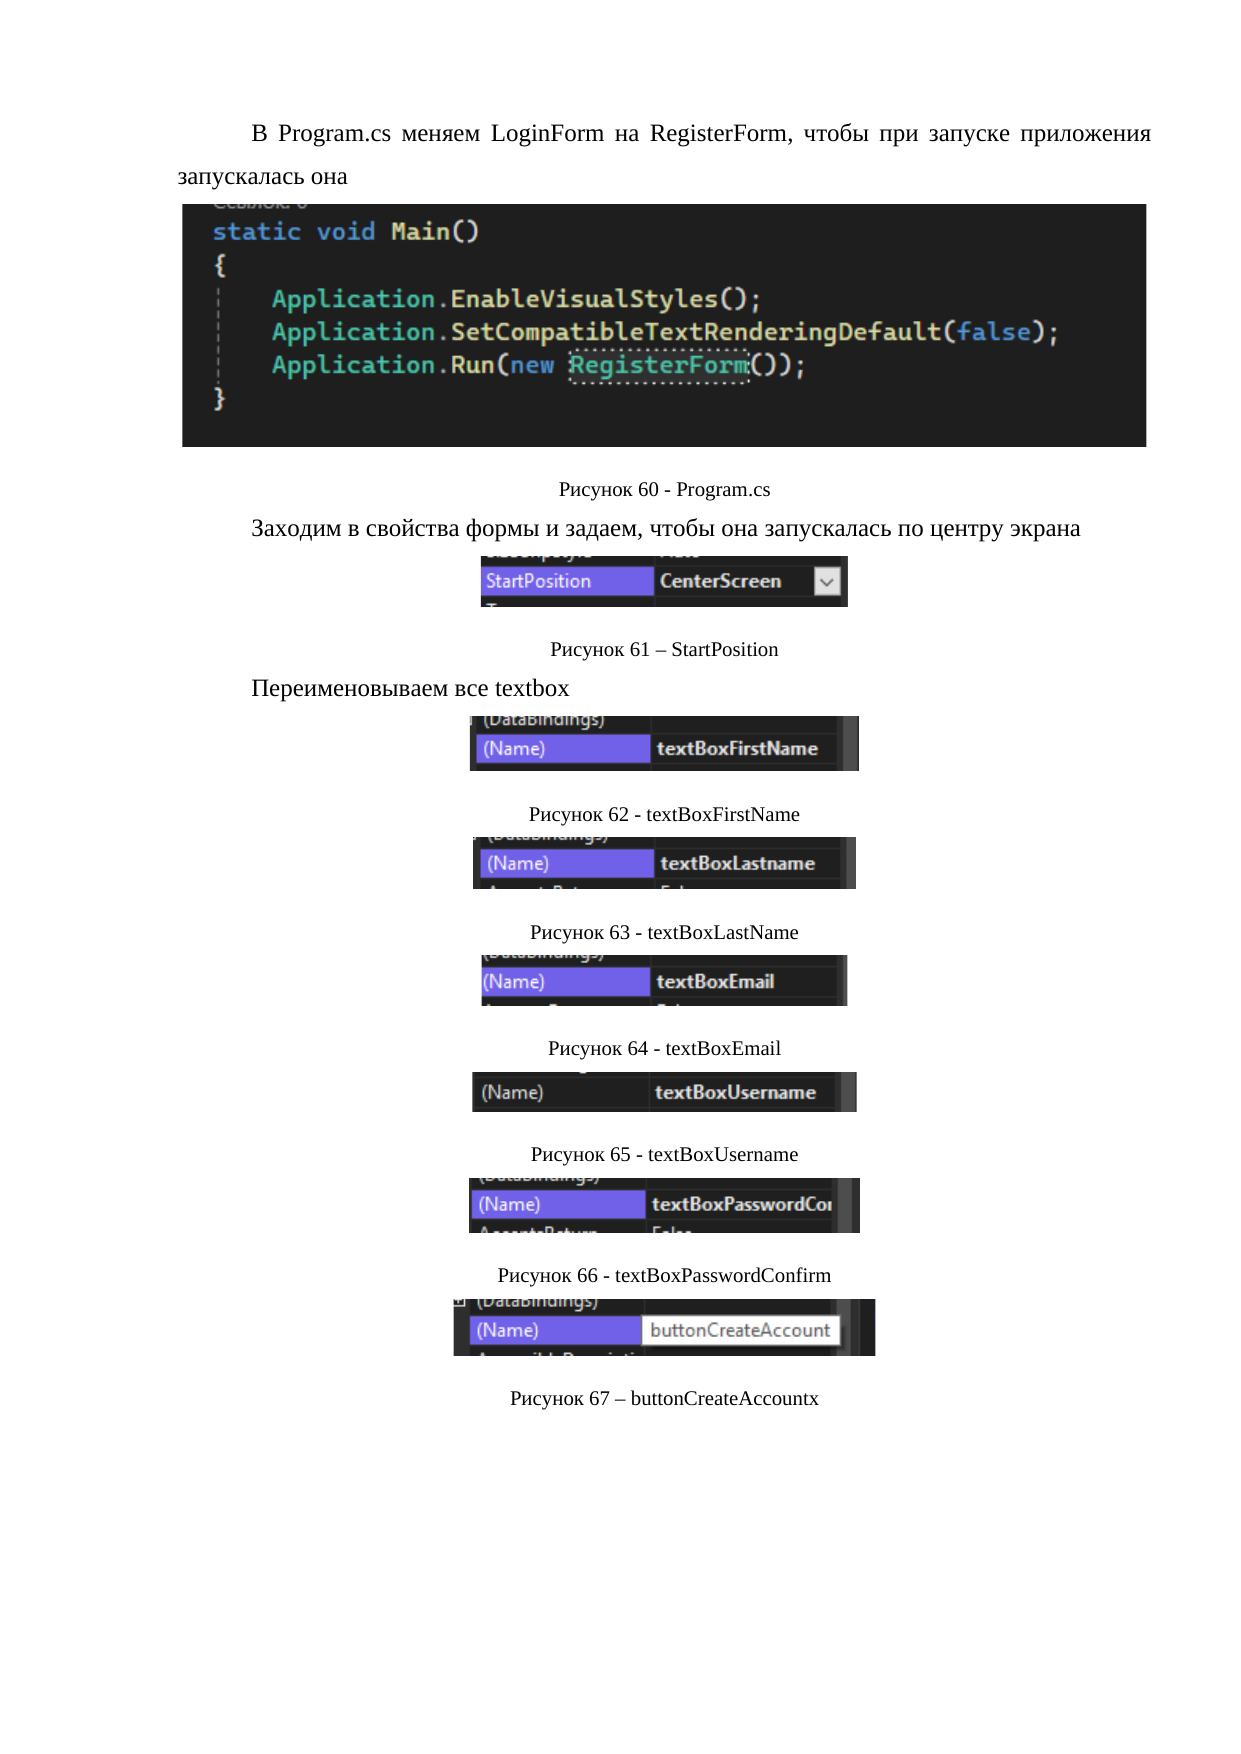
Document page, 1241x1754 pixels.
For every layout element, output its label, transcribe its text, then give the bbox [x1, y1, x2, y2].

picture [481, 955, 848, 1006]
picture [473, 837, 856, 889]
text В Program.cs меняем LoginForm на RegisterForm, чтобы при запуске приложения запускалась она [177, 118, 1152, 190]
picture [453, 1299, 876, 1356]
text Переименовываем все textbox [177, 673, 1152, 702]
picture [472, 1072, 857, 1112]
picture [469, 1178, 860, 1233]
picture [469, 716, 859, 771]
picture [480, 556, 848, 607]
picture [182, 204, 1147, 447]
text Заходим в свойства формы и задаем, чтобы она запускалась по центру экрана [177, 513, 1152, 542]
